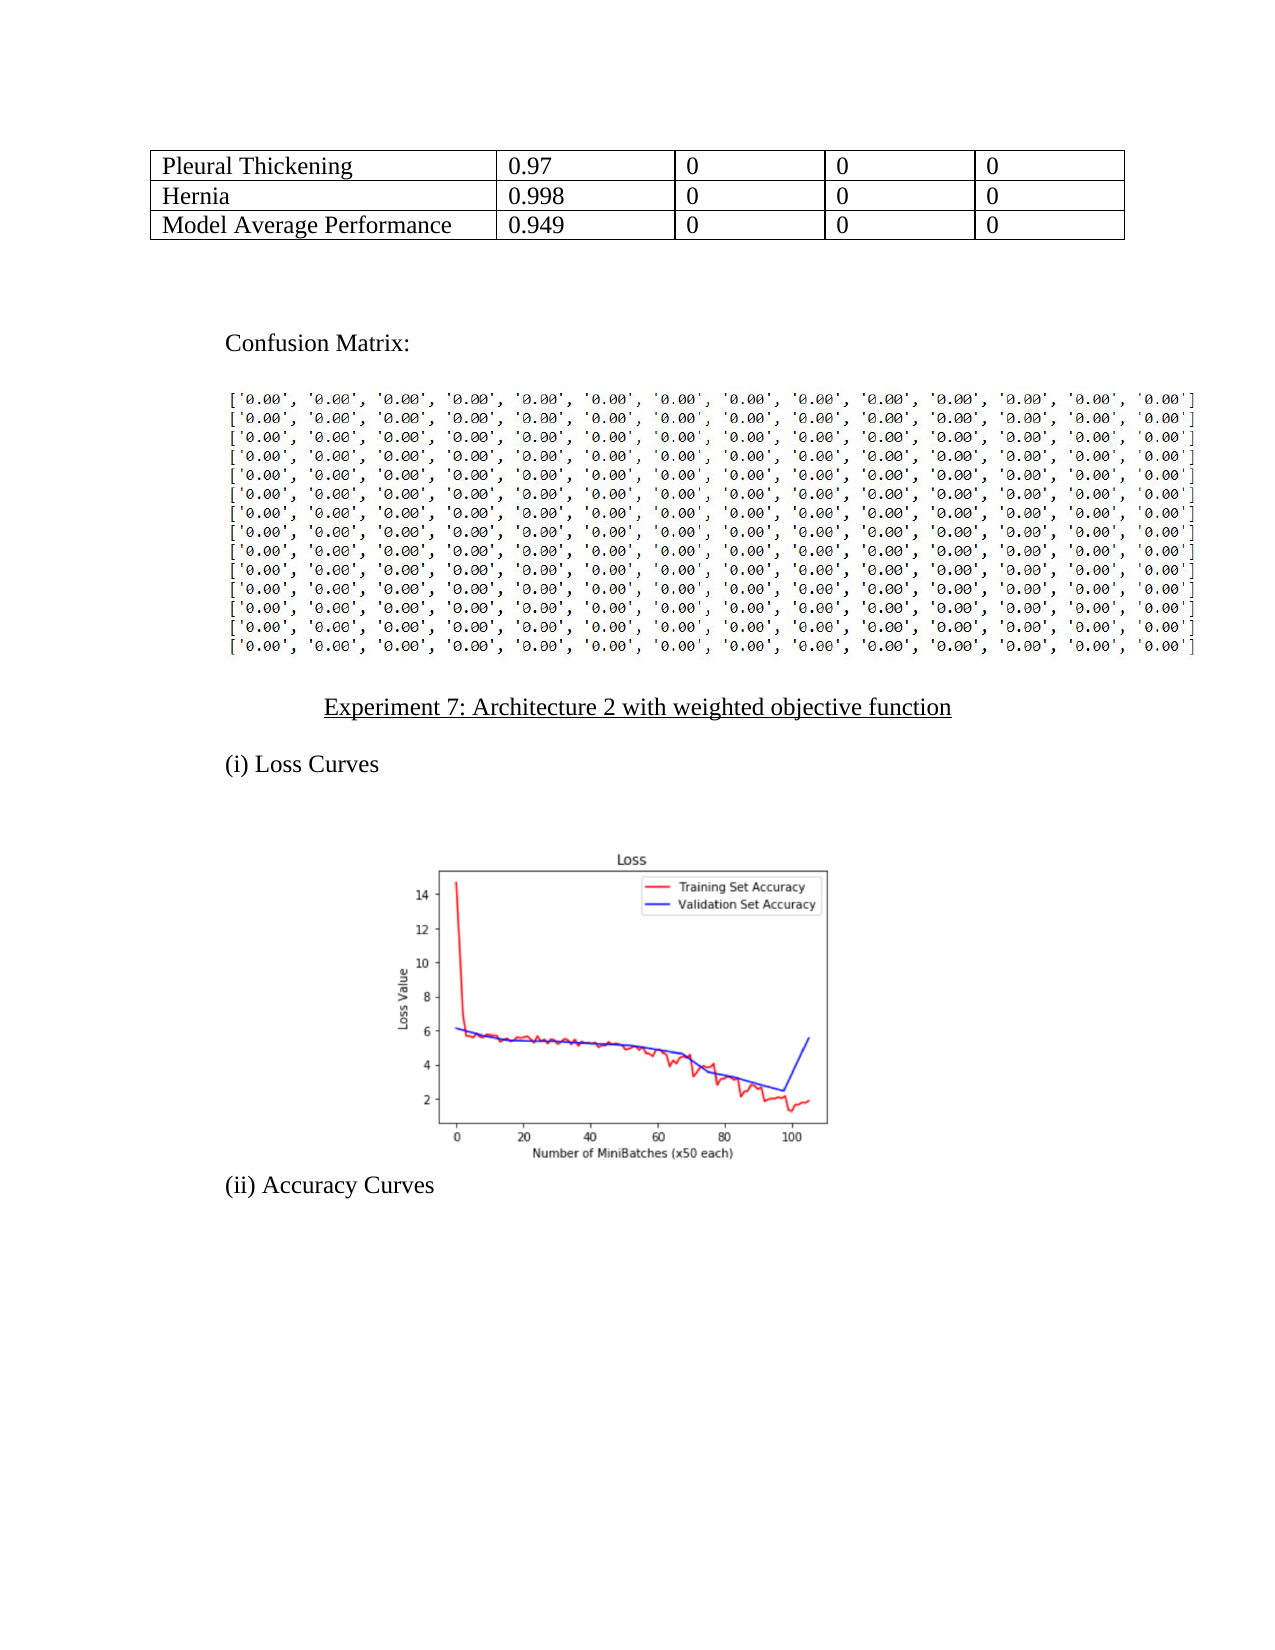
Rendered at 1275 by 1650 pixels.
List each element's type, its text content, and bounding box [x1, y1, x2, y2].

table_cell 0.949 [497, 211, 674, 239]
table_cell 0.97 [497, 151, 674, 180]
text Experiment 7: Architecture 2 with weighted objective function [150, 692, 1125, 721]
table_cell 0 [976, 181, 1124, 209]
picture [386, 839, 889, 1170]
table_cell 0 [826, 211, 974, 239]
table_cell 0 [976, 151, 1124, 180]
table_cell 0 [976, 211, 1124, 239]
table_cell Pleural Thickening [151, 151, 496, 180]
table_cell Hernia [151, 181, 496, 209]
text Confusion Matrix: [225, 328, 1125, 357]
table_cell 0 [676, 181, 824, 209]
table_cell 0 [676, 211, 824, 239]
table_cell 0 [826, 181, 974, 209]
table_cell 0.998 [497, 181, 674, 209]
table_cell Model Average Performance [151, 211, 496, 239]
text (i) Loss Curves [150, 749, 1125, 778]
table_cell 0 [826, 151, 974, 180]
table_cell 0 [676, 151, 824, 180]
picture [225, 386, 1200, 664]
text (ii) Accuracy Curves [150, 1170, 1125, 1199]
